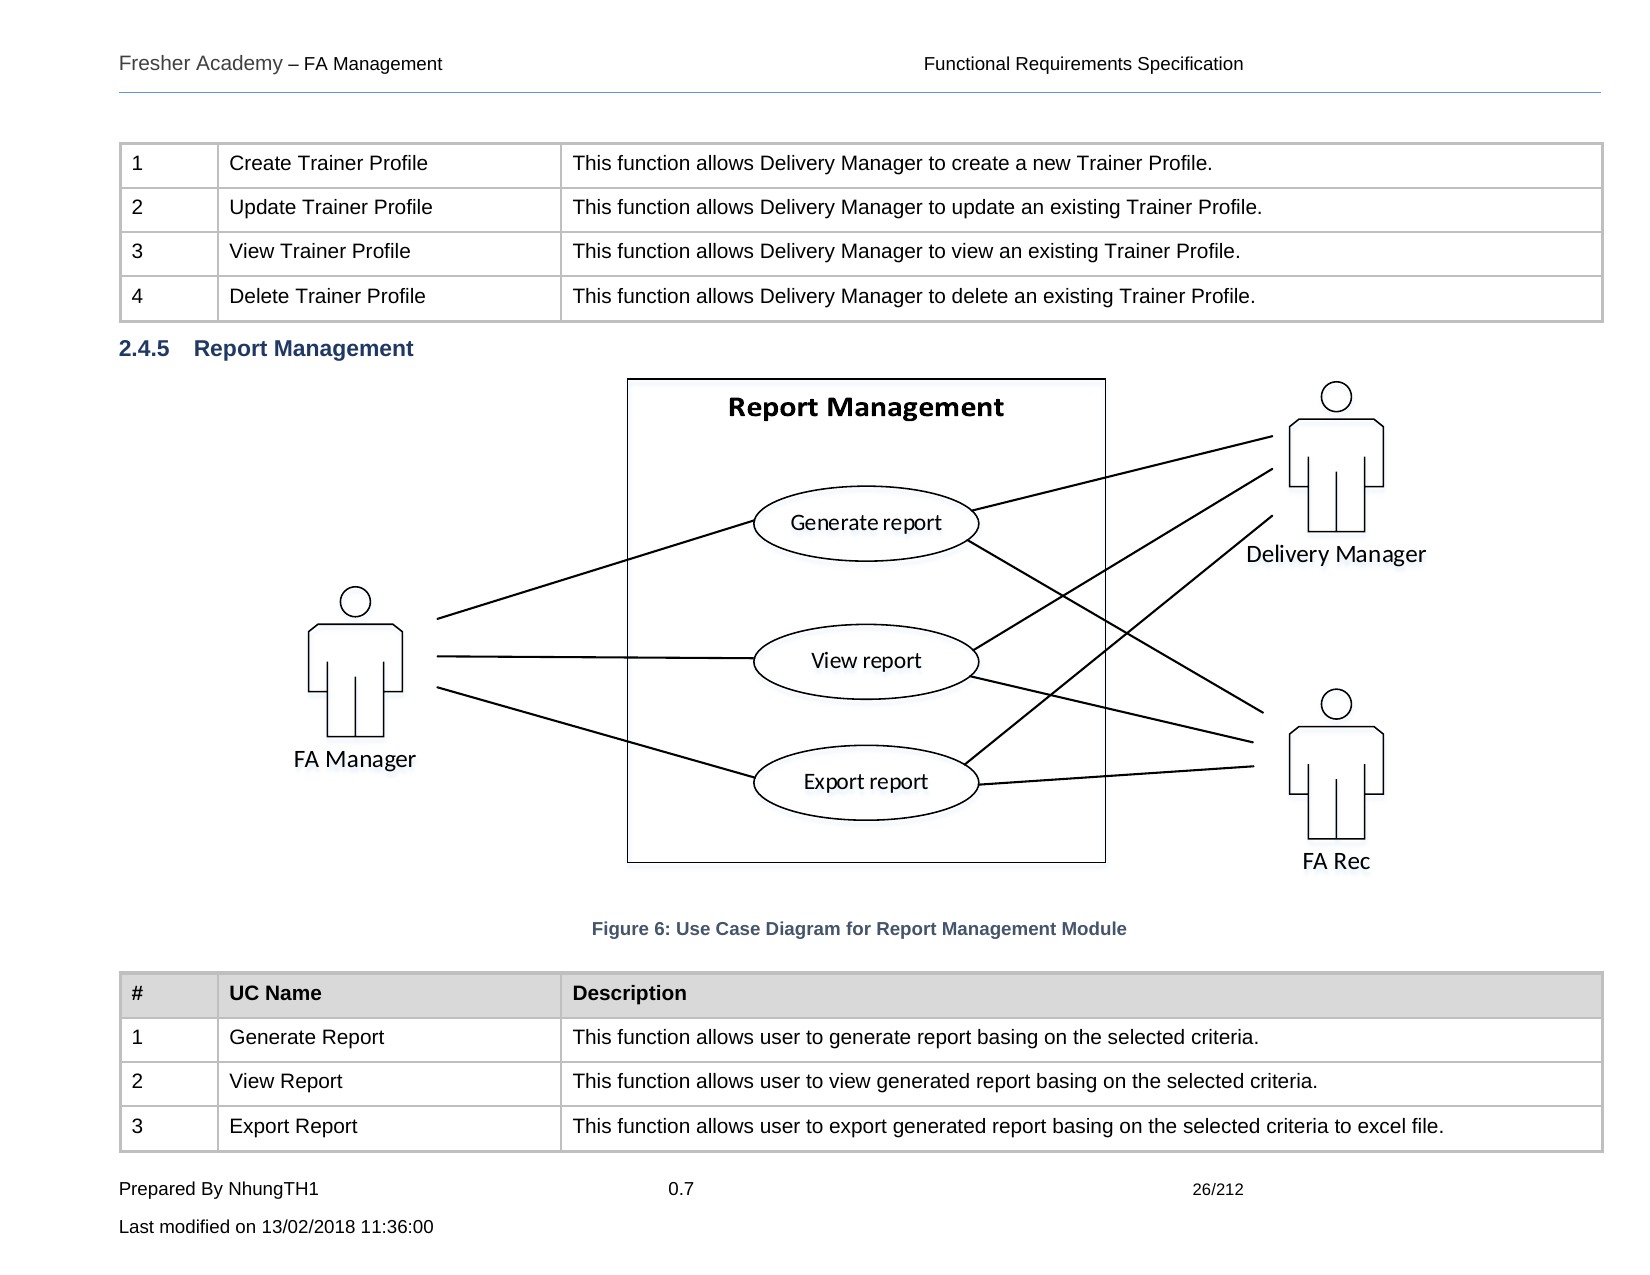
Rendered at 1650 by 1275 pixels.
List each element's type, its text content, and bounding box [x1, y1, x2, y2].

table_cell 3 [122, 233, 217, 275]
table_cell This function allows user to view generated report basing on the selected criteria. [562, 1063, 1601, 1105]
table_cell This function allows Delivery Manager to view an existing Trainer Profile. [562, 233, 1601, 275]
table_header Description [562, 975, 1601, 1017]
table_cell View Report [219, 1063, 560, 1105]
table_cell 3 [122, 1107, 217, 1149]
table_cell Delete Trainer Profile [219, 277, 560, 319]
table_header UC Name [219, 975, 560, 1017]
table_cell 4 [122, 277, 217, 319]
table_cell 1 [122, 1019, 217, 1061]
subtitle Report Management [118, 335, 1601, 361]
table_cell Create Trainer Profile [219, 145, 560, 187]
table_cell 2 [122, 189, 217, 231]
table_cell This function allows Delivery Manager to create a new Trainer Profile. [562, 145, 1601, 187]
table_cell 1 [122, 145, 217, 187]
table_cell View Trainer Profile [219, 233, 560, 275]
table_cell 2 [122, 1063, 217, 1105]
table_cell This function allows user to export generated report basing on the selected criteria to excel file. [562, 1107, 1601, 1149]
table_cell Export Report [219, 1107, 560, 1149]
text Figure 6: Use Case Diagram for Report Management Module [118, 918, 1601, 940]
table_header # [122, 975, 217, 1017]
table_cell Update Trainer Profile [219, 189, 560, 231]
table_cell This function allows user to generate report basing on the selected criteria. [562, 1019, 1601, 1061]
table_cell This function allows Delivery Manager to update an existing Trainer Profile. [562, 189, 1601, 231]
table_cell This function allows Delivery Manager to delete an existing Trainer Profile. [562, 277, 1601, 319]
table_cell Generate Report [219, 1019, 560, 1061]
